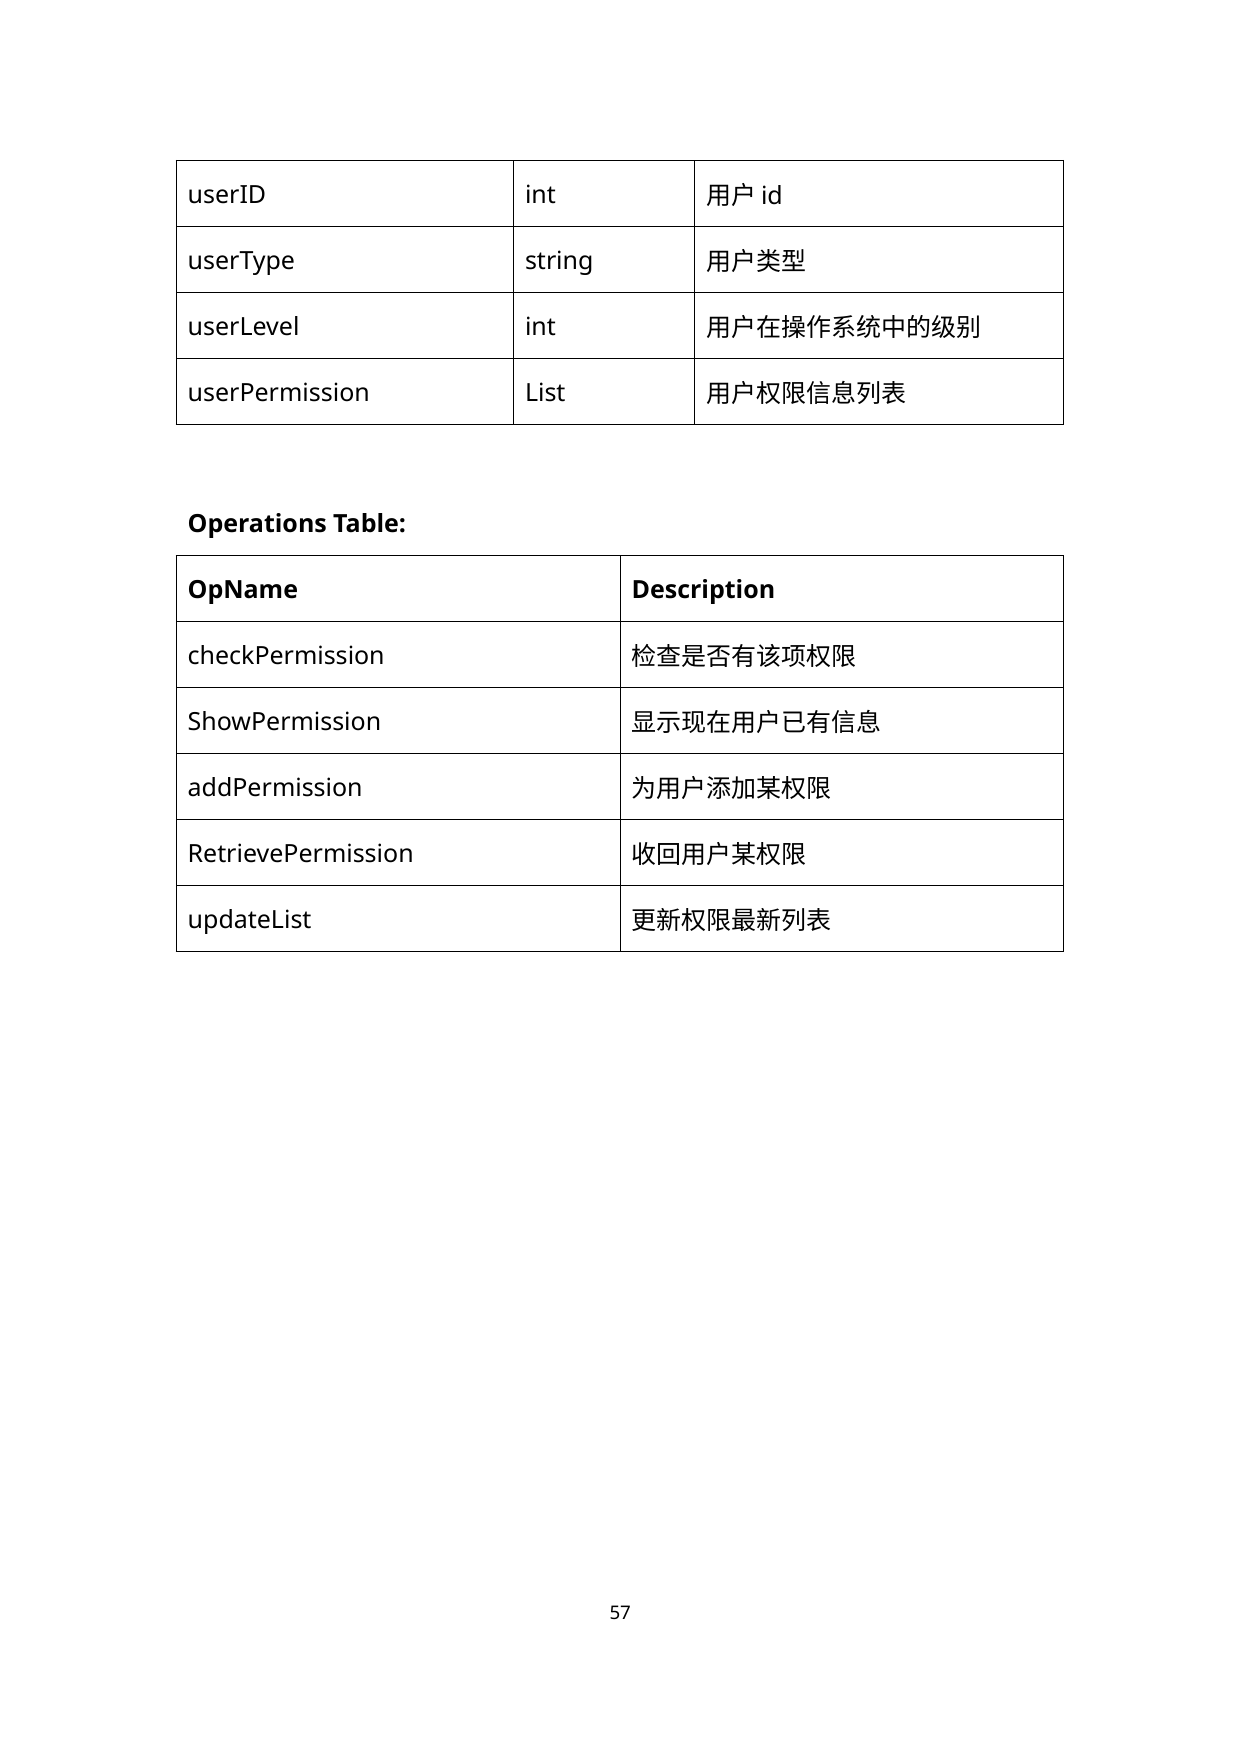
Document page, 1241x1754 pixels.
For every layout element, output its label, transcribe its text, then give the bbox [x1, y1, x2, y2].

table_cell int [514, 293, 694, 358]
table_cell checkPermission [177, 622, 620, 687]
table_cell updateList [177, 886, 620, 951]
table_cell 用户id [695, 161, 1063, 226]
table_cell RetrievePermission [177, 820, 620, 885]
table_cell 用户类型 [695, 227, 1063, 292]
table_cell 为用户添加某权限 [621, 754, 1063, 819]
table_header Description [621, 556, 1063, 621]
table_cell string [514, 227, 694, 292]
table_cell addPermission [177, 754, 620, 819]
table_cell userPermission [177, 359, 513, 424]
table_cell userType [177, 227, 513, 292]
table_cell 检查是否有该项权限 [621, 622, 1063, 687]
table_cell 用户权限信息列表 [695, 359, 1063, 424]
table_cell ShowPermission [177, 688, 620, 753]
table_cell 用户在操作系统中的级别 [695, 293, 1063, 358]
table_cell 显示现在用户已有信息 [621, 688, 1063, 753]
table_cell 更新权限最新列表 [621, 886, 1063, 951]
table_header OpName [177, 556, 620, 621]
table_cell userLevel [177, 293, 513, 358]
table_cell 收回用户某权限 [621, 820, 1063, 885]
table_cell List [514, 359, 694, 424]
table_cell int [514, 161, 694, 226]
table_cell userID [177, 161, 513, 226]
text Operations Table: [187, 490, 1053, 555]
